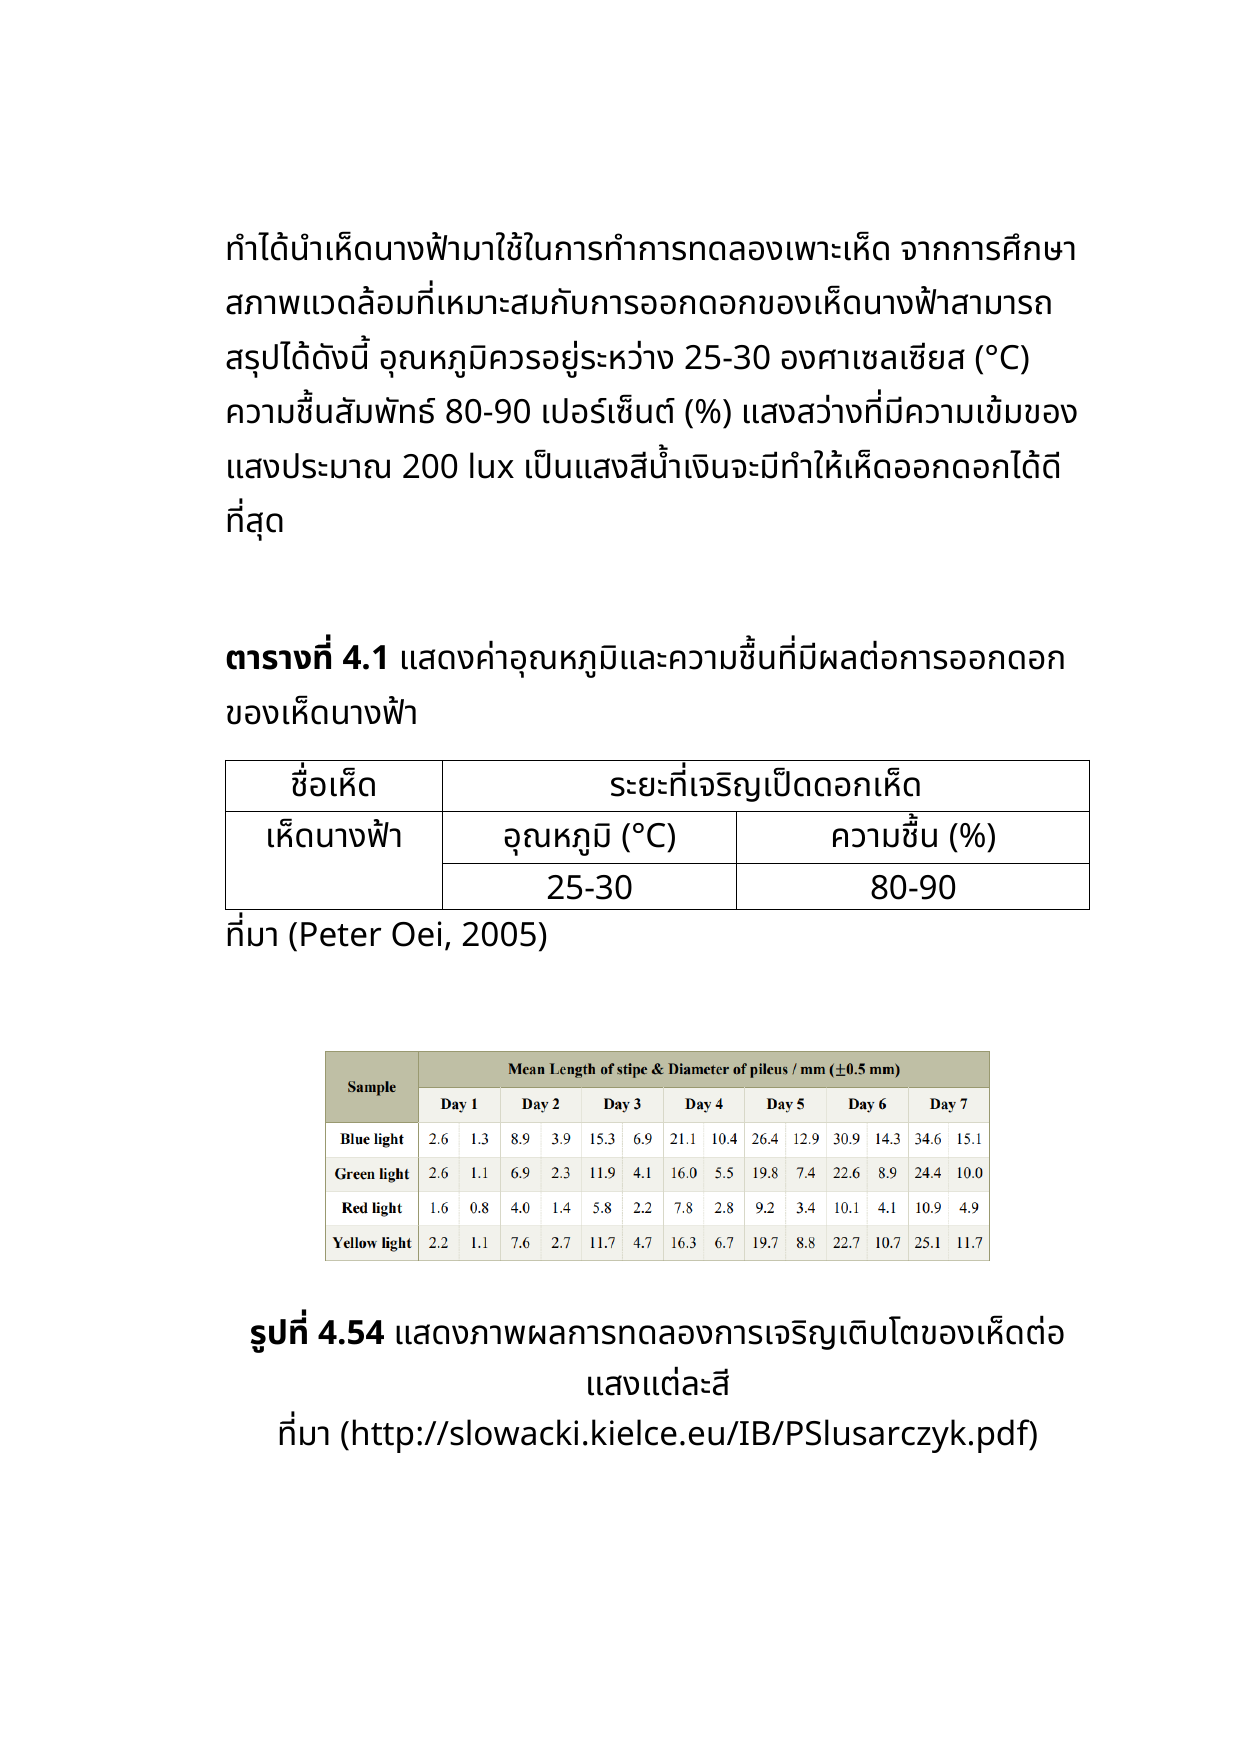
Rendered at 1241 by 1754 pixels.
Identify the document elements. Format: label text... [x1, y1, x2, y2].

table_header ระยะที่เจริญเป็ดดอกเห็ด [443, 761, 1089, 811]
picture [323, 1047, 992, 1264]
table_cell ความชื้น (%) [737, 812, 1089, 863]
table_cell 80-90 [737, 864, 1089, 909]
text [225, 225, 1090, 548]
text ที่มา (Peter Oei, 2005) [225, 910, 1090, 961]
table_header รูปที่ 4.54 แสดงภาพผลการทดลองการเจริญเติบโตของเห็ดต่อแสงแต่ละสี ที่มา (http://slowacki.kielce.eu/IB/PSlusarczyk.pdf) [225, 1047, 1090, 1461]
text ตารางที่ 4.1 แสดงค่าอุณหภูมิและความชื้นที่มีผลต่อการออกดอกของเห็ดนางฟ้า [225, 634, 1090, 739]
table_header ชื่อเห็ด [226, 761, 442, 811]
table_cell เห็ดนางฟ้า [226, 812, 442, 909]
table_cell อุณหภูมิ (°C) [443, 812, 736, 863]
table_cell 25-30 [443, 864, 736, 909]
